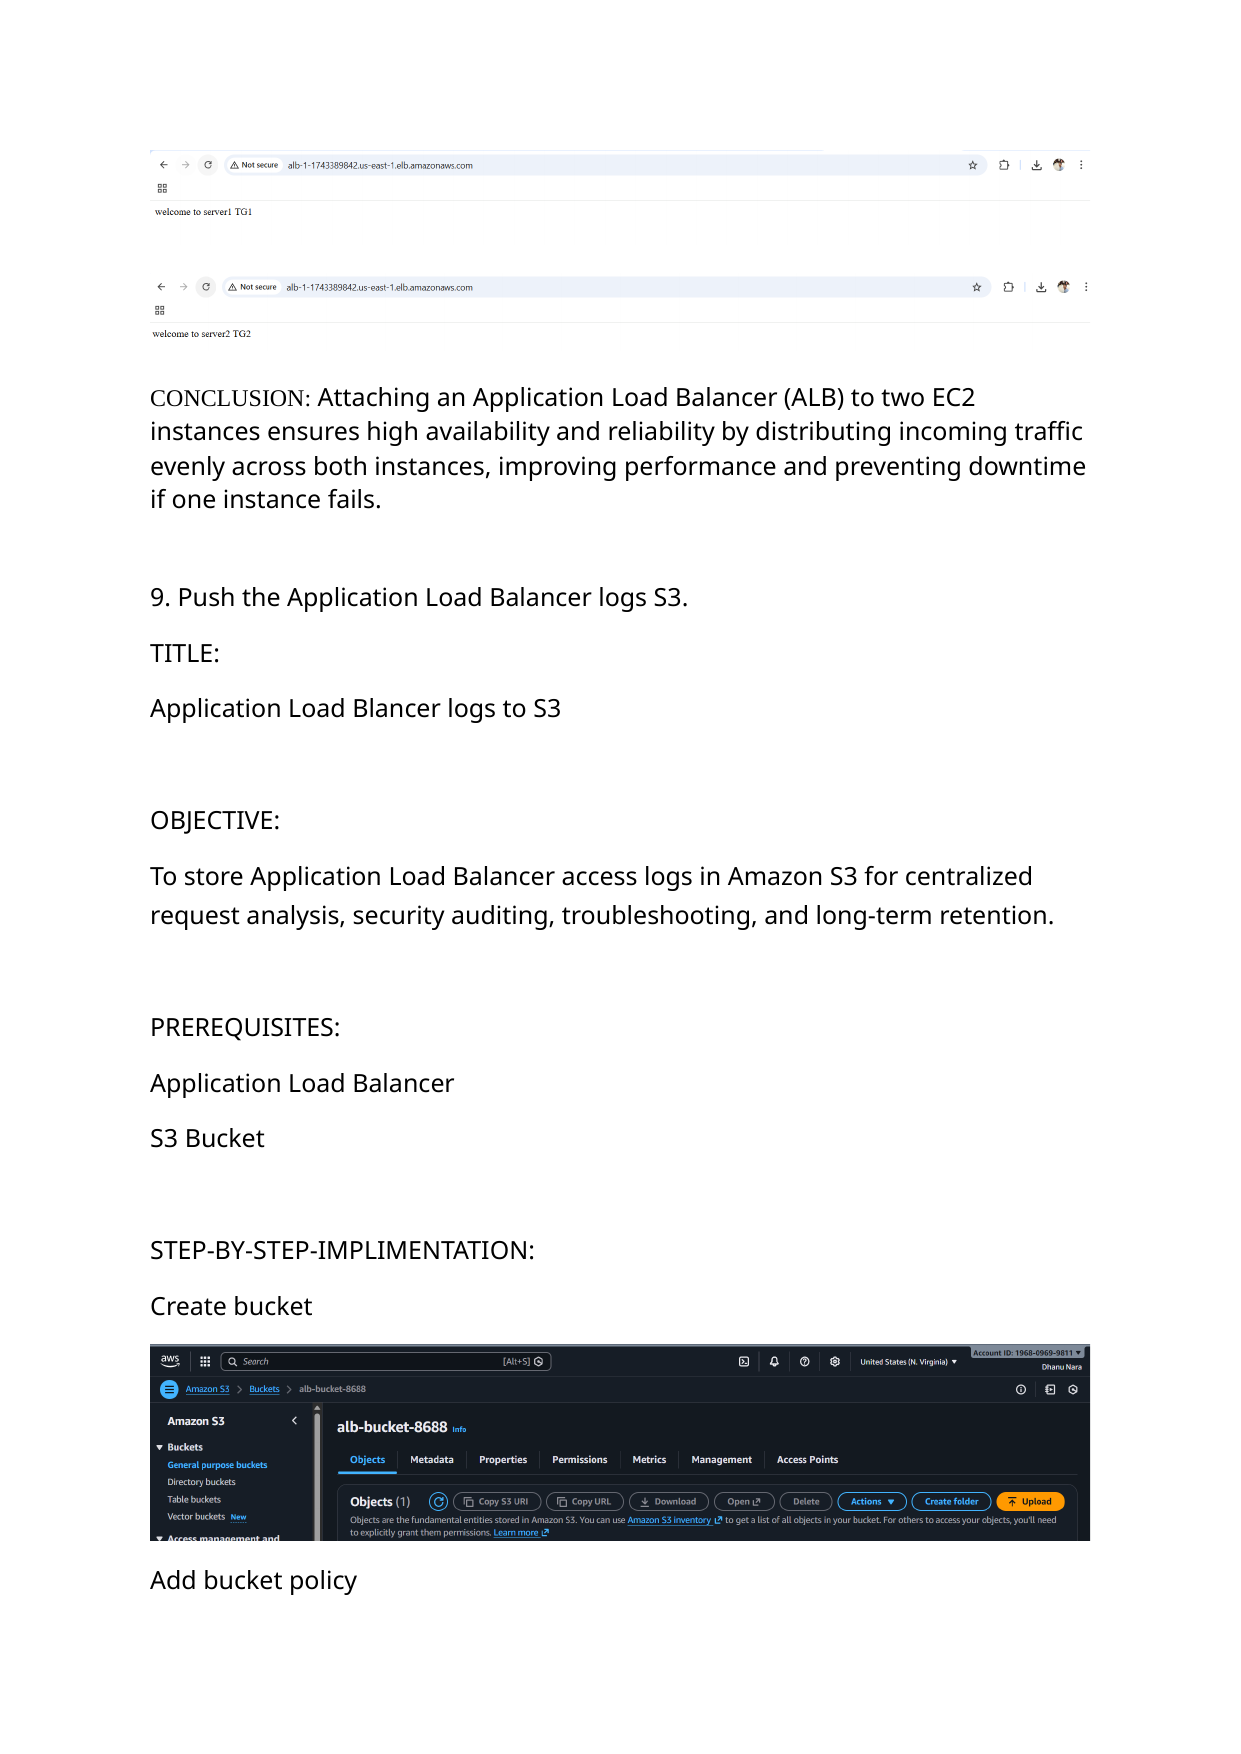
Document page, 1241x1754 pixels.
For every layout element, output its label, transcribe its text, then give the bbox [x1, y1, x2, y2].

text TITLE: [150, 635, 1090, 669]
text Application Load Blancer logs to S3 [150, 691, 1090, 725]
text Application Load Balancer [150, 1065, 1090, 1099]
text 9. Push the Application Load Balancer logs S3. [150, 579, 1090, 613]
picture [150, 273, 1091, 351]
text Create bucket [150, 1289, 1090, 1323]
text STEP-BY-STEP-IMPLIMENTATION: [150, 1233, 1090, 1267]
text To store Application Load Balancer access logs in Amazon S3 for centralized request analysis, security auditing, troubleshooting, and long-term retention. [150, 859, 1090, 932]
text PREREQUISITES: [150, 1009, 1090, 1043]
text CONCLUSION: Attaching an Application Load Balancer (ALB) to two EC2 instances ensures high availability and reliability by distributing incoming traffic evenly across both instances, improving performance and preventing downtime if one instance fails. [150, 380, 1090, 516]
text S3 Bucket [150, 1121, 1090, 1155]
picture [150, 150, 1091, 245]
picture [150, 1344, 1091, 1541]
text OBJECTIVE: [150, 803, 1090, 837]
text Add bucket policy [150, 1562, 1090, 1596]
